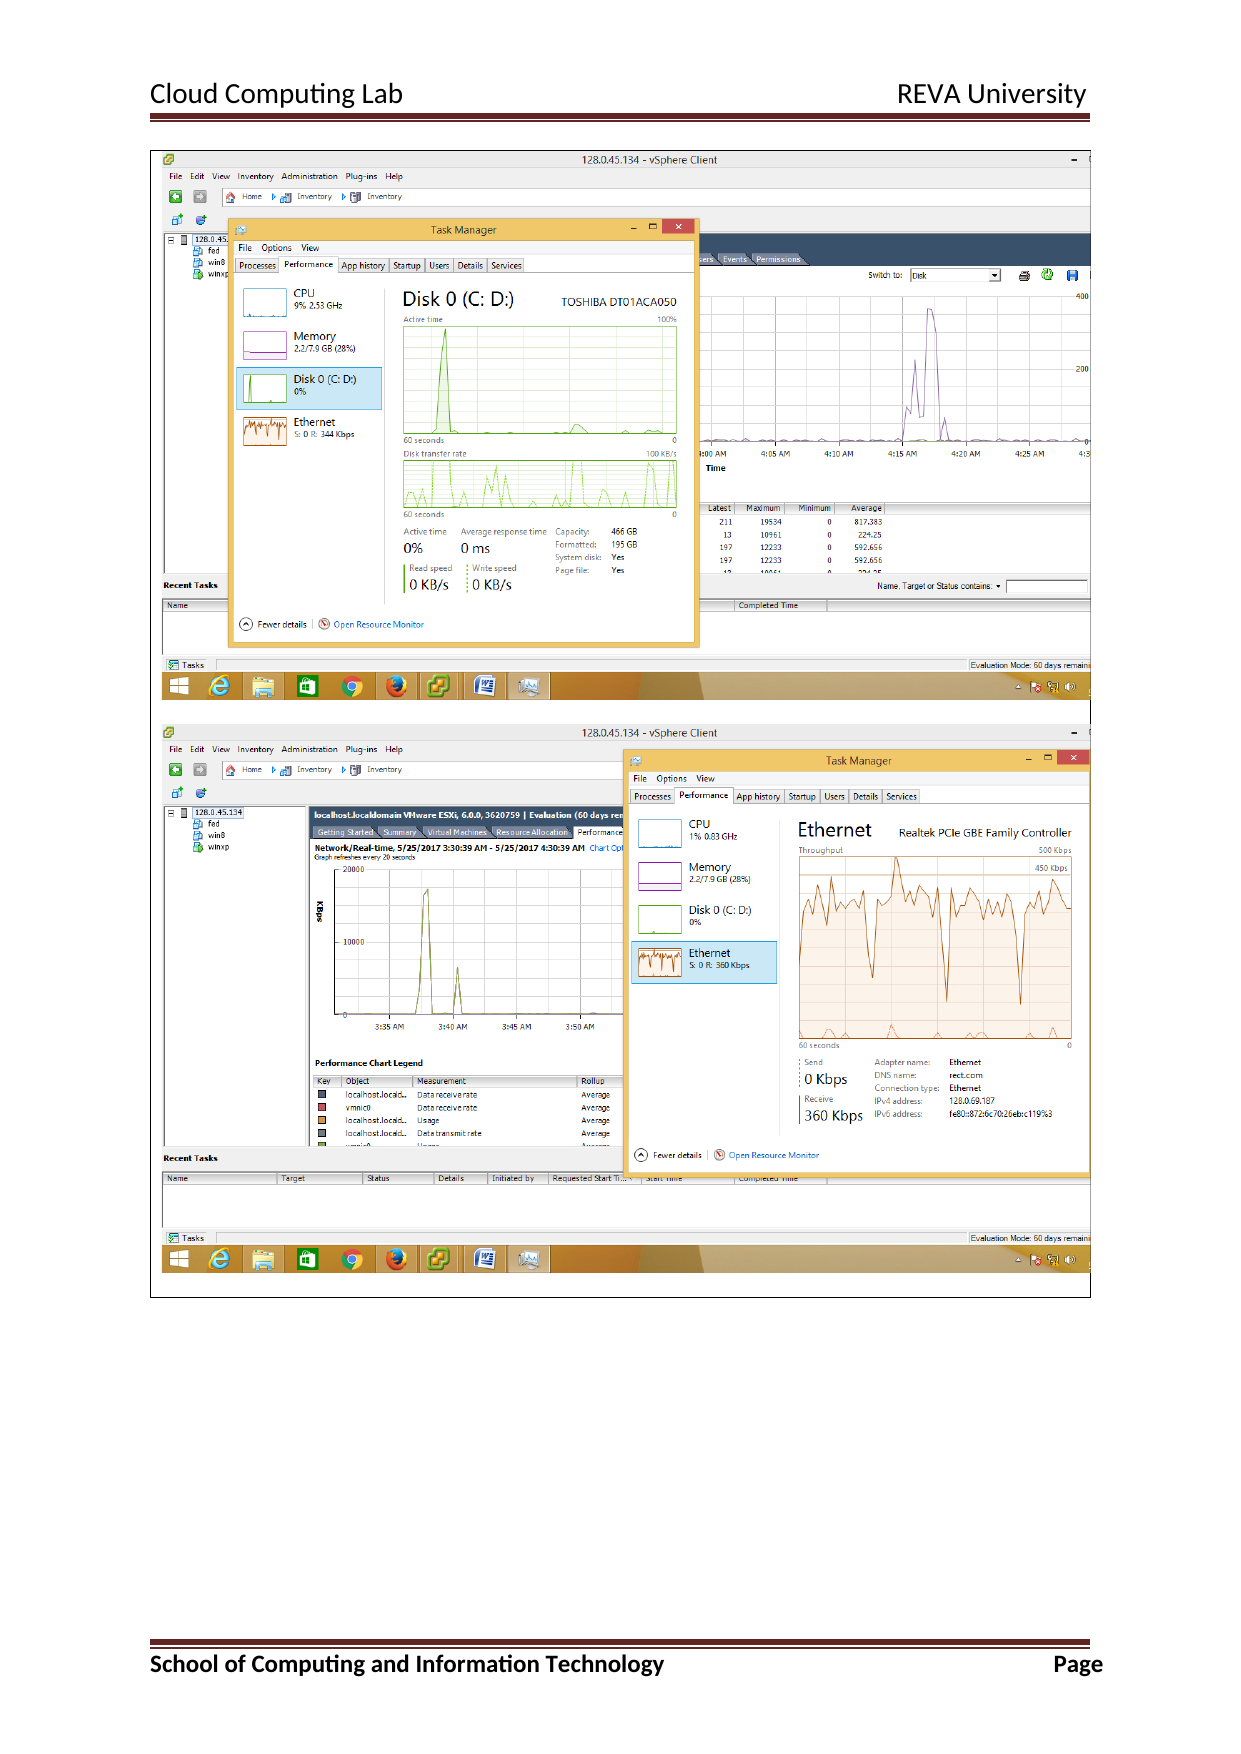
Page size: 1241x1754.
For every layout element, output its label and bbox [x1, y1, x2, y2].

picture [161, 724, 1091, 1273]
picture [161, 151, 1091, 700]
table_cell [151, 151, 1090, 1297]
